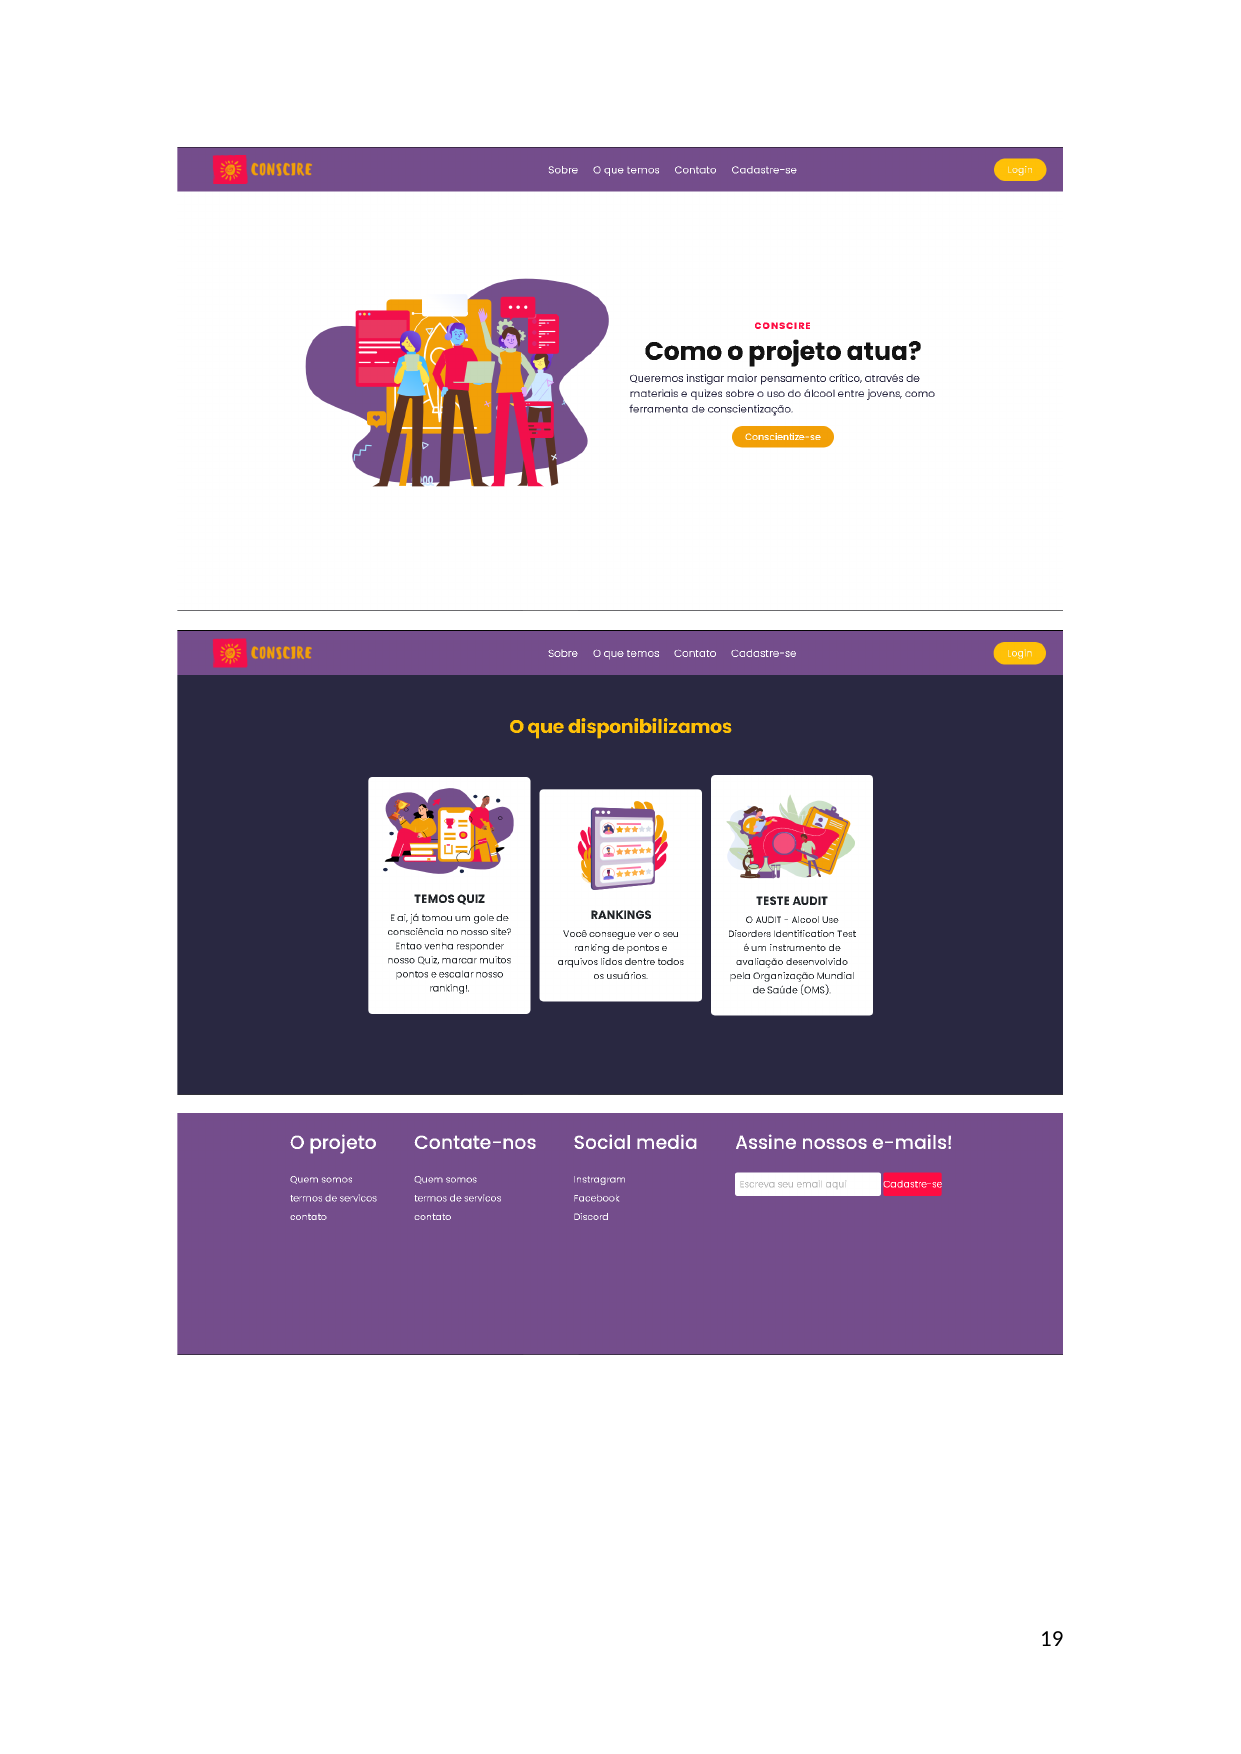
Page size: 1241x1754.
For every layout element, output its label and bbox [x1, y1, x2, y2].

picture [177, 1113, 1063, 1355]
picture [177, 147, 1063, 611]
picture [177, 630, 1063, 1095]
